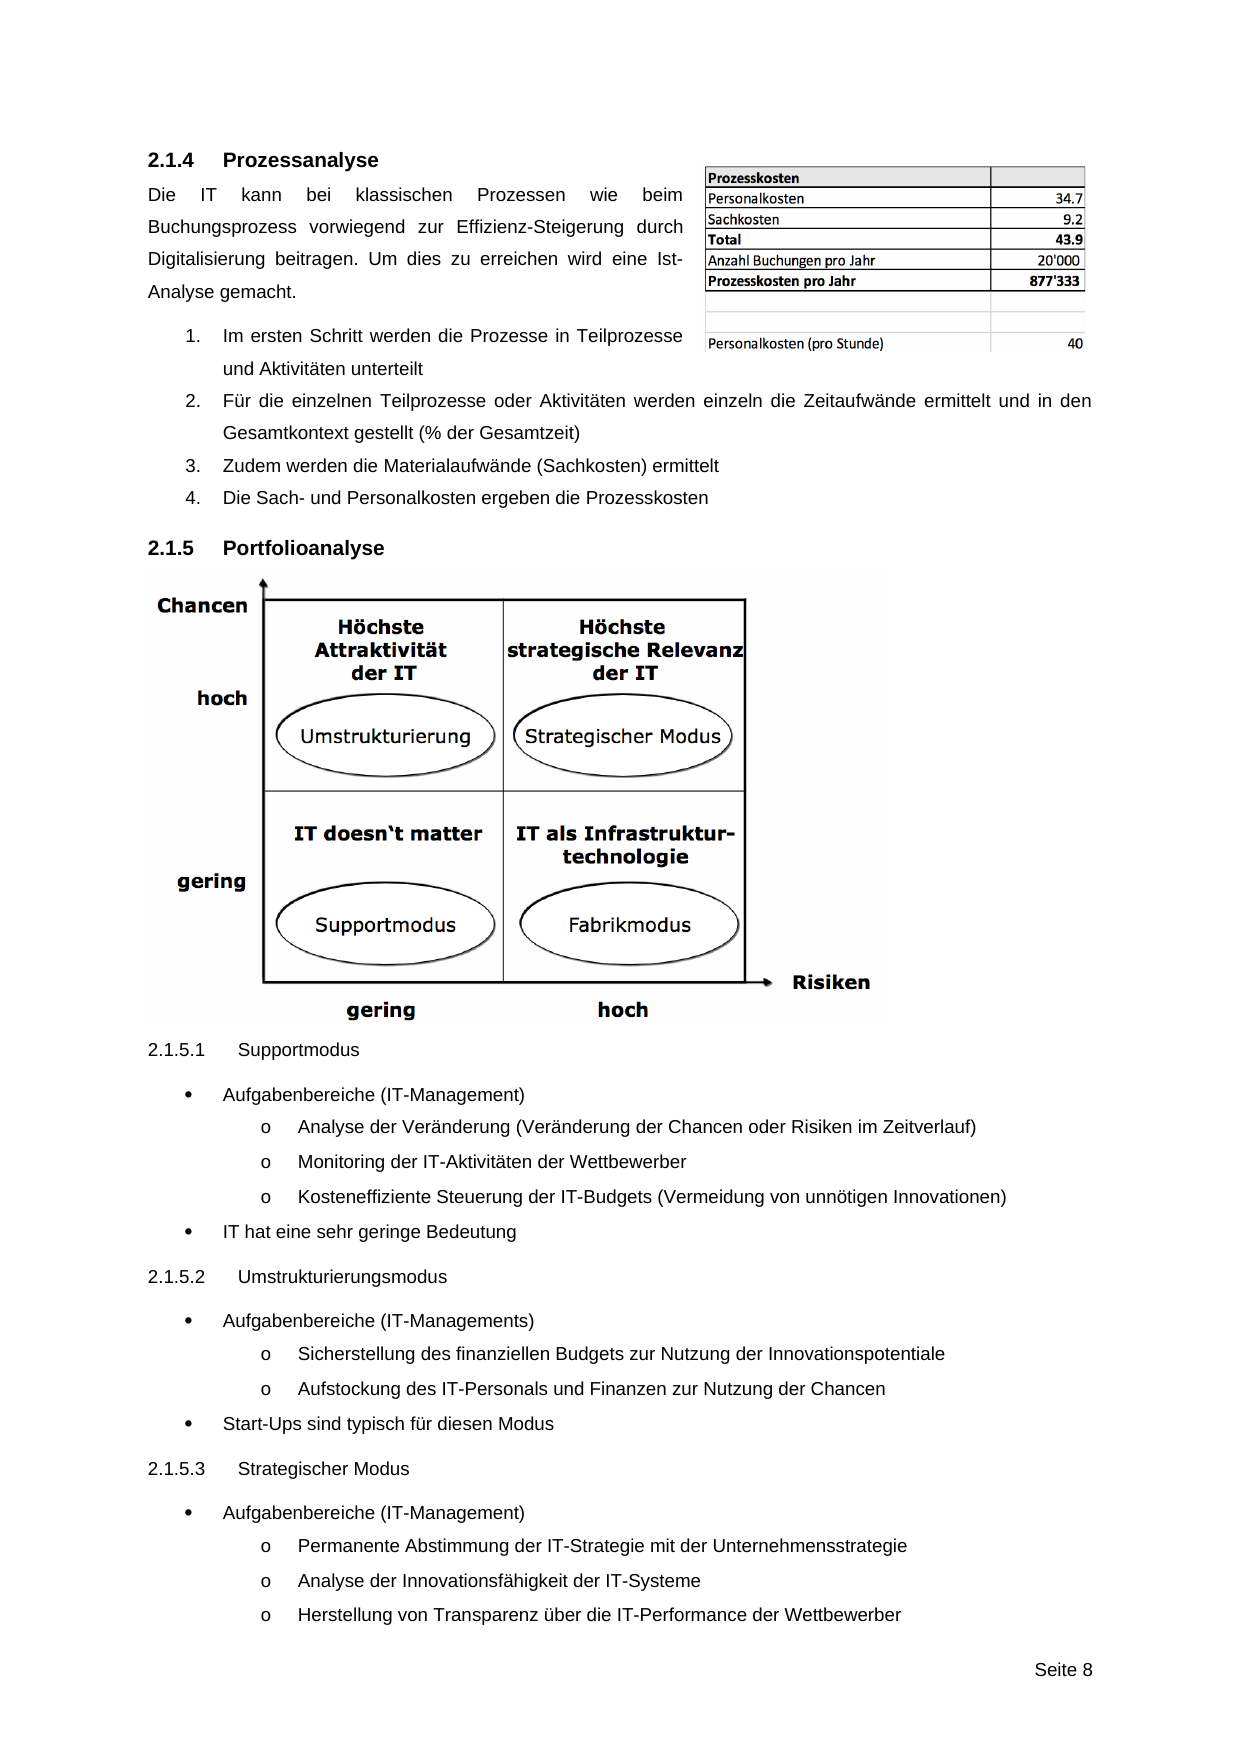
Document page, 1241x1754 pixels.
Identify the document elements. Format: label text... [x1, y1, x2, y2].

text Die IT kann bei klassischen Prozessen wie beim Buchungsprozess vorwiegend zur Effizienz-Steigerung durch Digitalisierung beitragen. Um dies zu erreichen wird eine Ist-Analyse gemacht. [148, 183, 701, 302]
list Monitoring der IT-Aktivitäten der Wettbewerber [260, 1151, 1093, 1174]
list Zudem werden die Materialaufwände (Sachkosten) ermittelt [185, 454, 1093, 476]
list Sicherstellung des finanziellen Budgets zur Nutzung der Innovationspotentiale [260, 1343, 1093, 1366]
list Im ersten Schritt werden die Prozesse in Teilprozesse und Aktivitäten unterteilt [185, 325, 1093, 379]
list Start-Ups sind typisch für diesen Modus [185, 1412, 1093, 1434]
list Kosteneffiziente Steuerung der IT-Budgets (Vermeidung von unnötigen Innovationen) [260, 1186, 1093, 1209]
subtitle Umstrukturierungsmodus [148, 1266, 1093, 1287]
subtitle Supportmodus [148, 1039, 1093, 1060]
list Analyse der Innovationsfähigkeit der IT-Systeme [260, 1569, 1093, 1593]
picture [701, 163, 1085, 351]
subtitle Prozessanalyse [148, 148, 1093, 172]
list Herstellung von Transparenz über die IT-Performance der Wettbewerber [260, 1604, 1093, 1627]
list Aufgabenbereiche (IT-Managements) [185, 1310, 1093, 1332]
list IT hat eine sehr geringe Bedeutung [185, 1221, 1093, 1242]
subtitle Portfolioanalyse [148, 536, 1093, 559]
picture [147, 571, 888, 1024]
list Für die einzelnen Teilprozesse oder Aktivitäten werden einzeln die Zeitaufwände ermittelt und in den Gesamtkontext gestellt (% der Gesamtzeit) [185, 390, 1093, 444]
list Die Sach- und Personalkosten ergeben die Prozesskosten [185, 487, 1093, 508]
list Aufgabenbereiche (IT-Management) [185, 1502, 1093, 1524]
list Aufstockung des IT-Personals und Finanzen zur Nutzung der Chancen [260, 1378, 1093, 1401]
list Analyse der Veränderung (Veränderung der Chancen oder Risiken im Zeitverlauf) [260, 1116, 1093, 1139]
subtitle Strategischer Modus [148, 1457, 1093, 1479]
list Permanente Abstimmung der IT-Strategie mit der Unternehmensstrategie [260, 1535, 1093, 1558]
list Aufgabenbereiche (IT-Management) [185, 1084, 1093, 1105]
